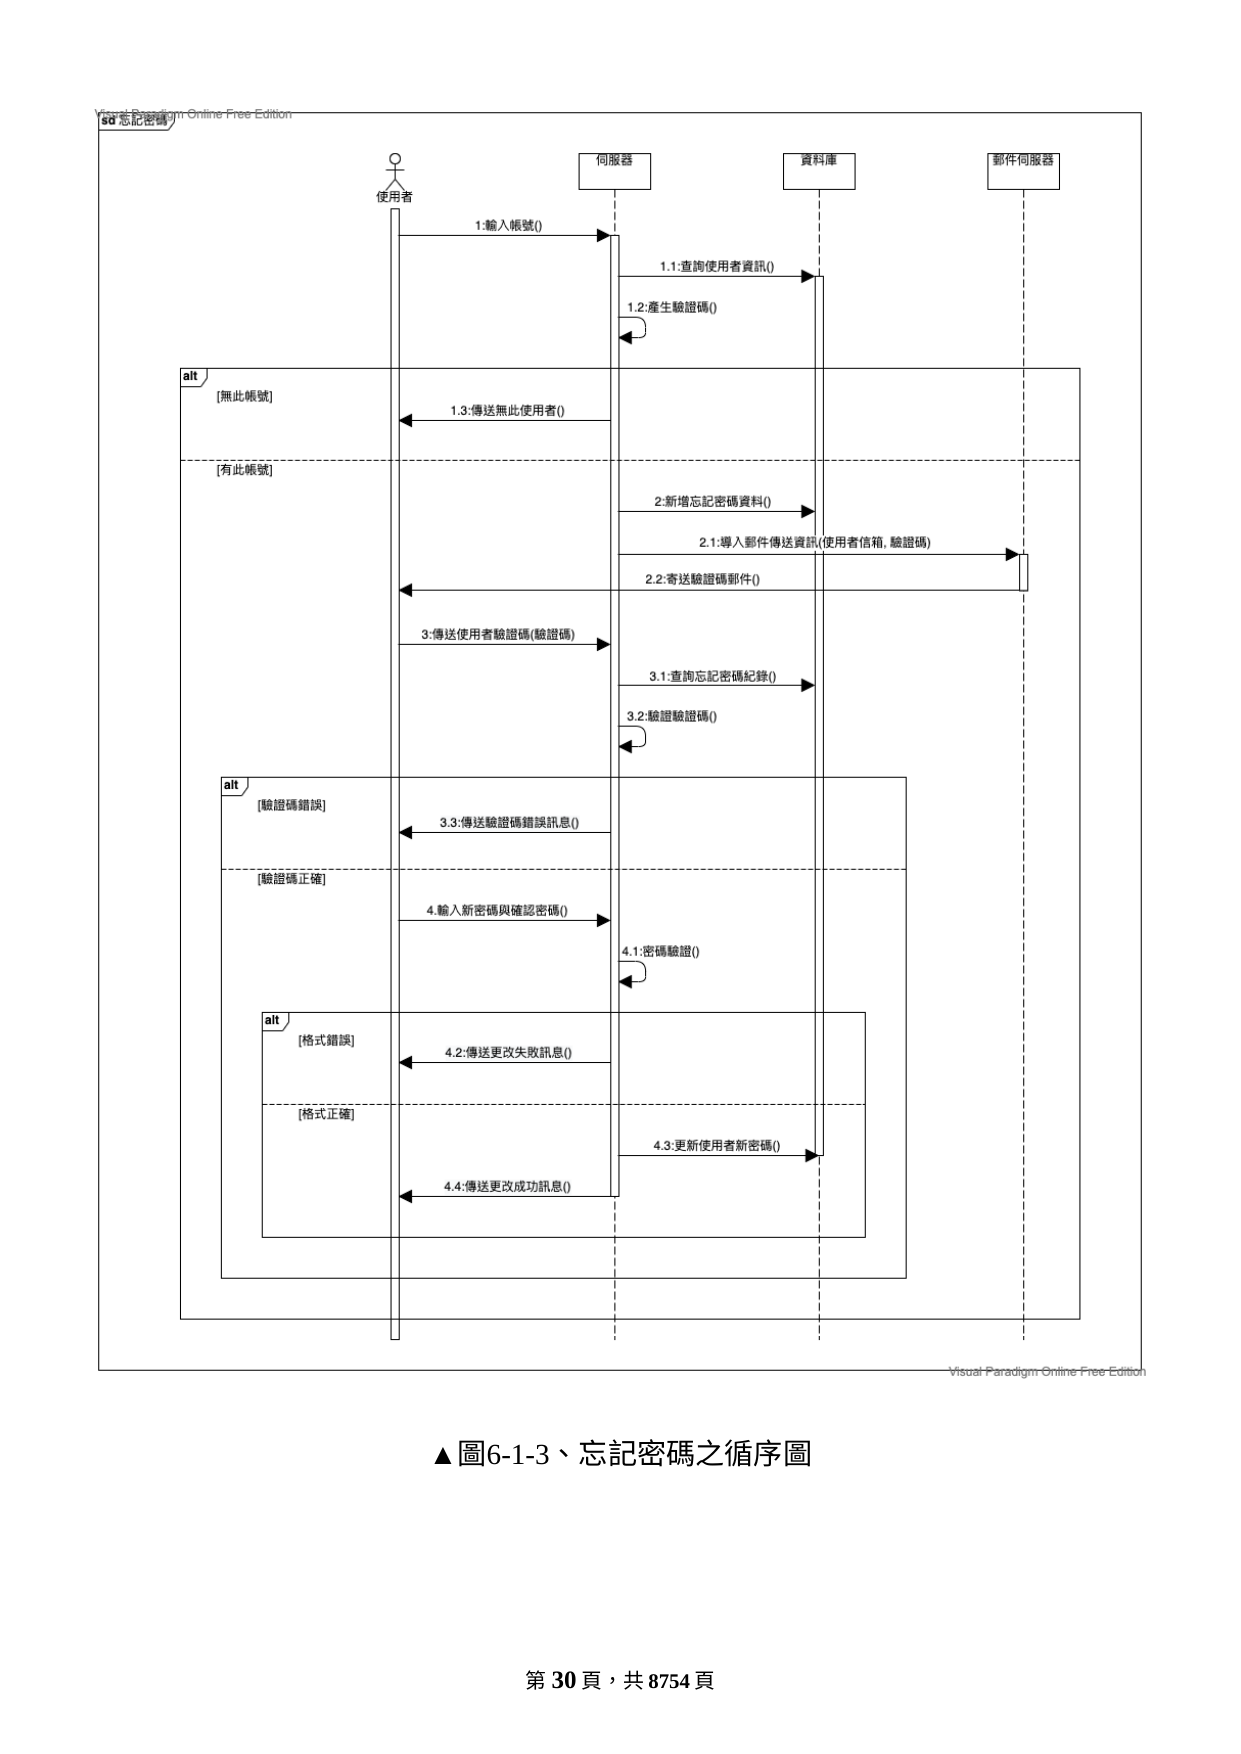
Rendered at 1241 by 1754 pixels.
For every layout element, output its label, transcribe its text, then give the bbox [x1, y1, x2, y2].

picture [88, 102, 1152, 1381]
